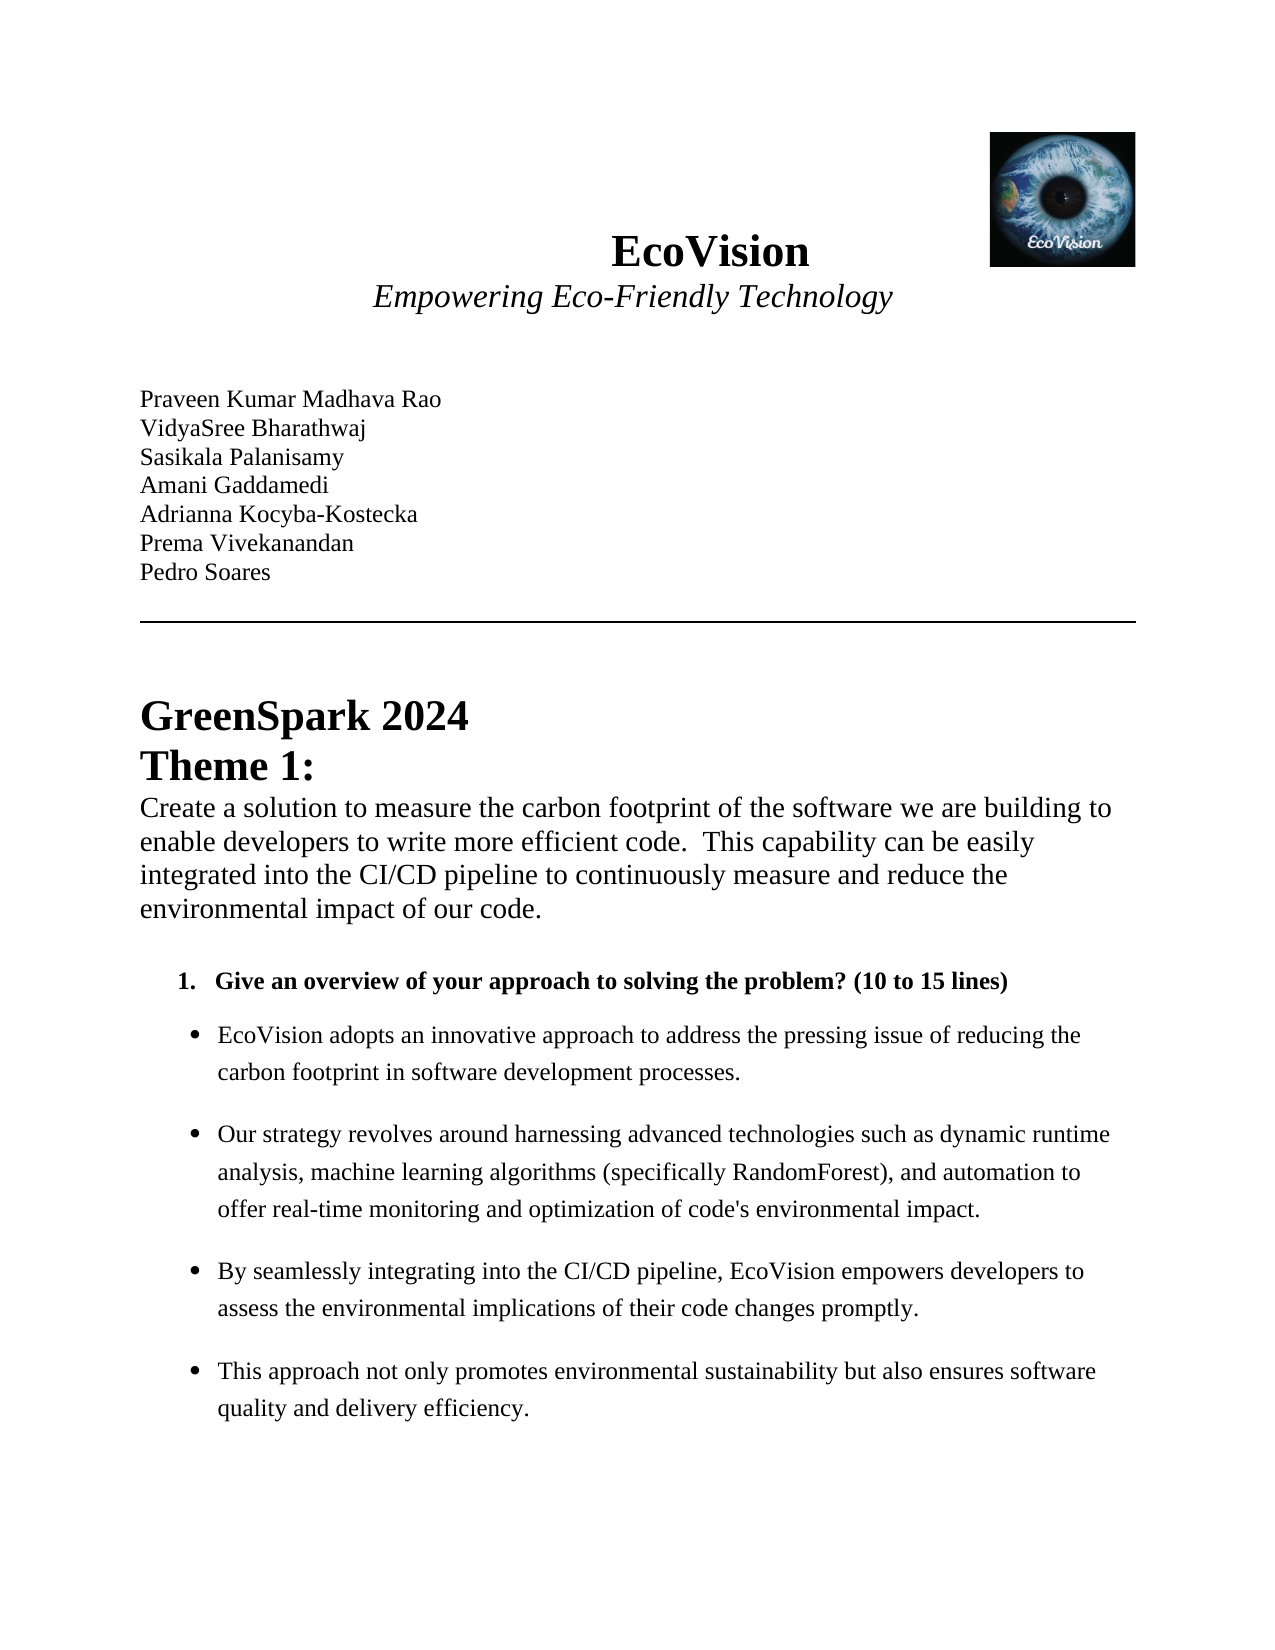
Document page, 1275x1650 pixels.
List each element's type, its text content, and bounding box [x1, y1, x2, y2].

list By seamlessly integrating into the CI/CD pipeline, EcoVision empowers developers to assess the environmental implications of their code changes promptly. [191, 1256, 1136, 1322]
subtitle EcoVision Empowering Eco-Friendly Technology [139, 132, 1136, 314]
subtitle Create a solution to measure the carbon footprint of the software we are building to enable developers to write more efficient code. This capability can be easily integrated into the CI/CD pipeline to continuously measure and reduce the environmental impact of our code. [139, 790, 1136, 924]
list EcoVision adopts an innovative approach to address the pressing issue of reducing the carbon footprint in software development processes. [191, 1020, 1136, 1086]
list Our strategy revolves around harnessing advanced technologies such as dynamic runtime analysis, machine learning algorithms (specifically RandomForest), and automation to offer real-time monitoring and optimization of code's environmental impact. [191, 1119, 1136, 1223]
text Pedro Soares [139, 557, 1136, 623]
subtitle GreenSpark 2024 [139, 689, 1136, 740]
text Amani Gaddamedi [139, 470, 1136, 499]
picture [989, 132, 1136, 267]
text Adrianna Kocyba-Kostecka Prema Vivekanandan [139, 499, 1136, 557]
subtitle Give an overview of your approach to solving the problem? (10 to 15 lines) [177, 966, 1136, 995]
text Sasikala Palanisamy [139, 442, 1136, 470]
list This approach not only promotes environmental sustainability but also ensures software quality and delivery efficiency. [191, 1356, 1136, 1422]
text Praveen Kumar Madhava Rao VidyaSree Bharathwaj [139, 384, 1136, 442]
subtitle Theme 1: [139, 740, 1136, 790]
